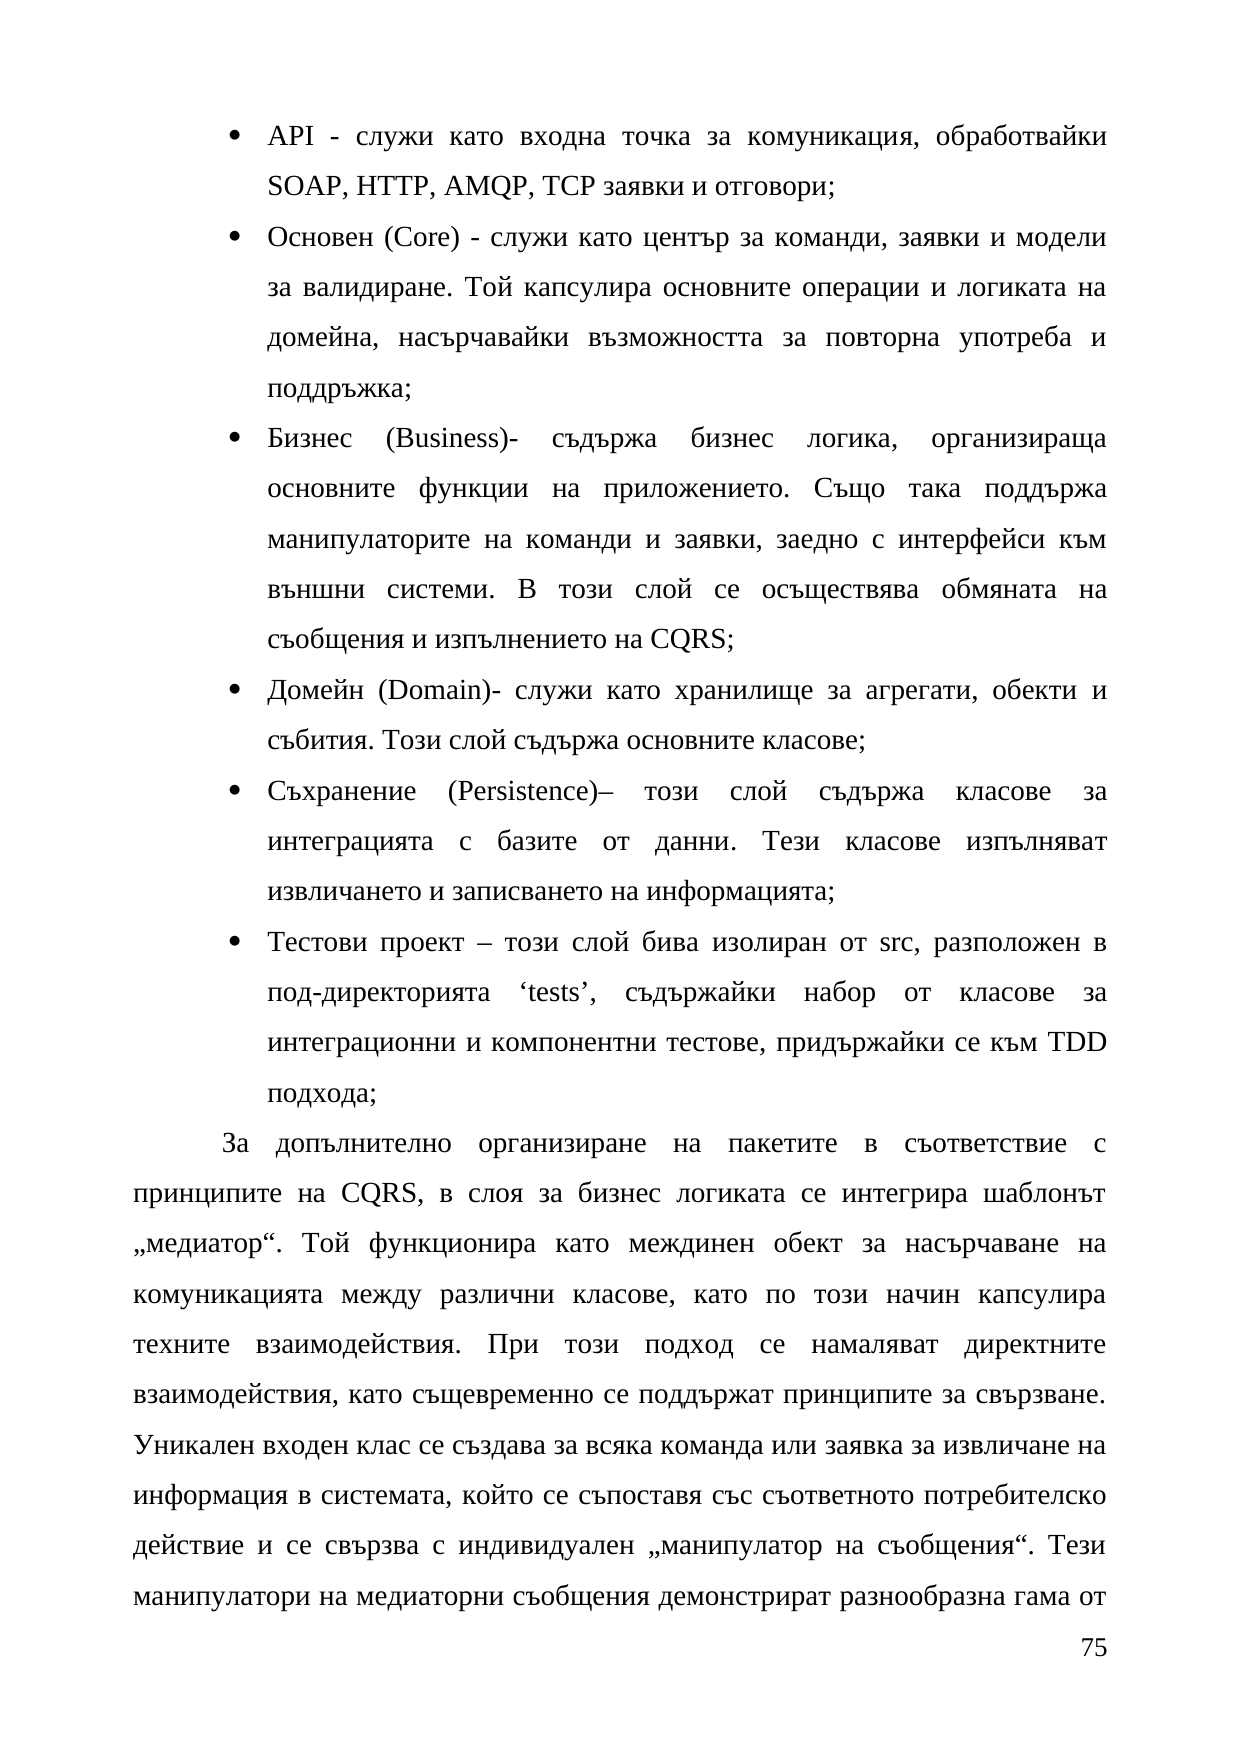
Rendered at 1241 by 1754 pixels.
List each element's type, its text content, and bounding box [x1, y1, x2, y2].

list Домейн (Domain)- служи като хранилище за агрегати, обекти и събития. Този слой съдържа основните класове; [229, 672, 1107, 756]
list API - служи като входна точка за комуникация, обработвайки SOAP, HTTP, AMQP, TCP заявки и отговори; [229, 118, 1107, 202]
list Бизнес (Business)- съдържа бизнес логика, организираща основните функции на приложението. Също така поддържа манипулаторите на команди и заявки, заедно с интерфейси към външни системи. В този слой се осъществява обмяната на съобщения и изпълнението на CQRS; [229, 420, 1107, 655]
list Тестови проект – този слой бива изолиран от src, разположен в под-директорията ‘tests’, съдържайки набор от класове за интеграционни и компонентни тестове, придържайки се към TDD подхода; [229, 924, 1107, 1108]
list Съхранение (Persistence)– този слой съдържа класове за интеграцията с базите от данни. Тези класове изпълняват извличането и записването на информацията; [229, 773, 1107, 907]
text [133, 1125, 1107, 1611]
list Основен (Core) - служи като център за команди, заявки и модели за валидиране. Той капсулира основните операции и логиката на домейна, насърчавайки възможността за повторна употреба и поддръжка; [229, 219, 1107, 403]
